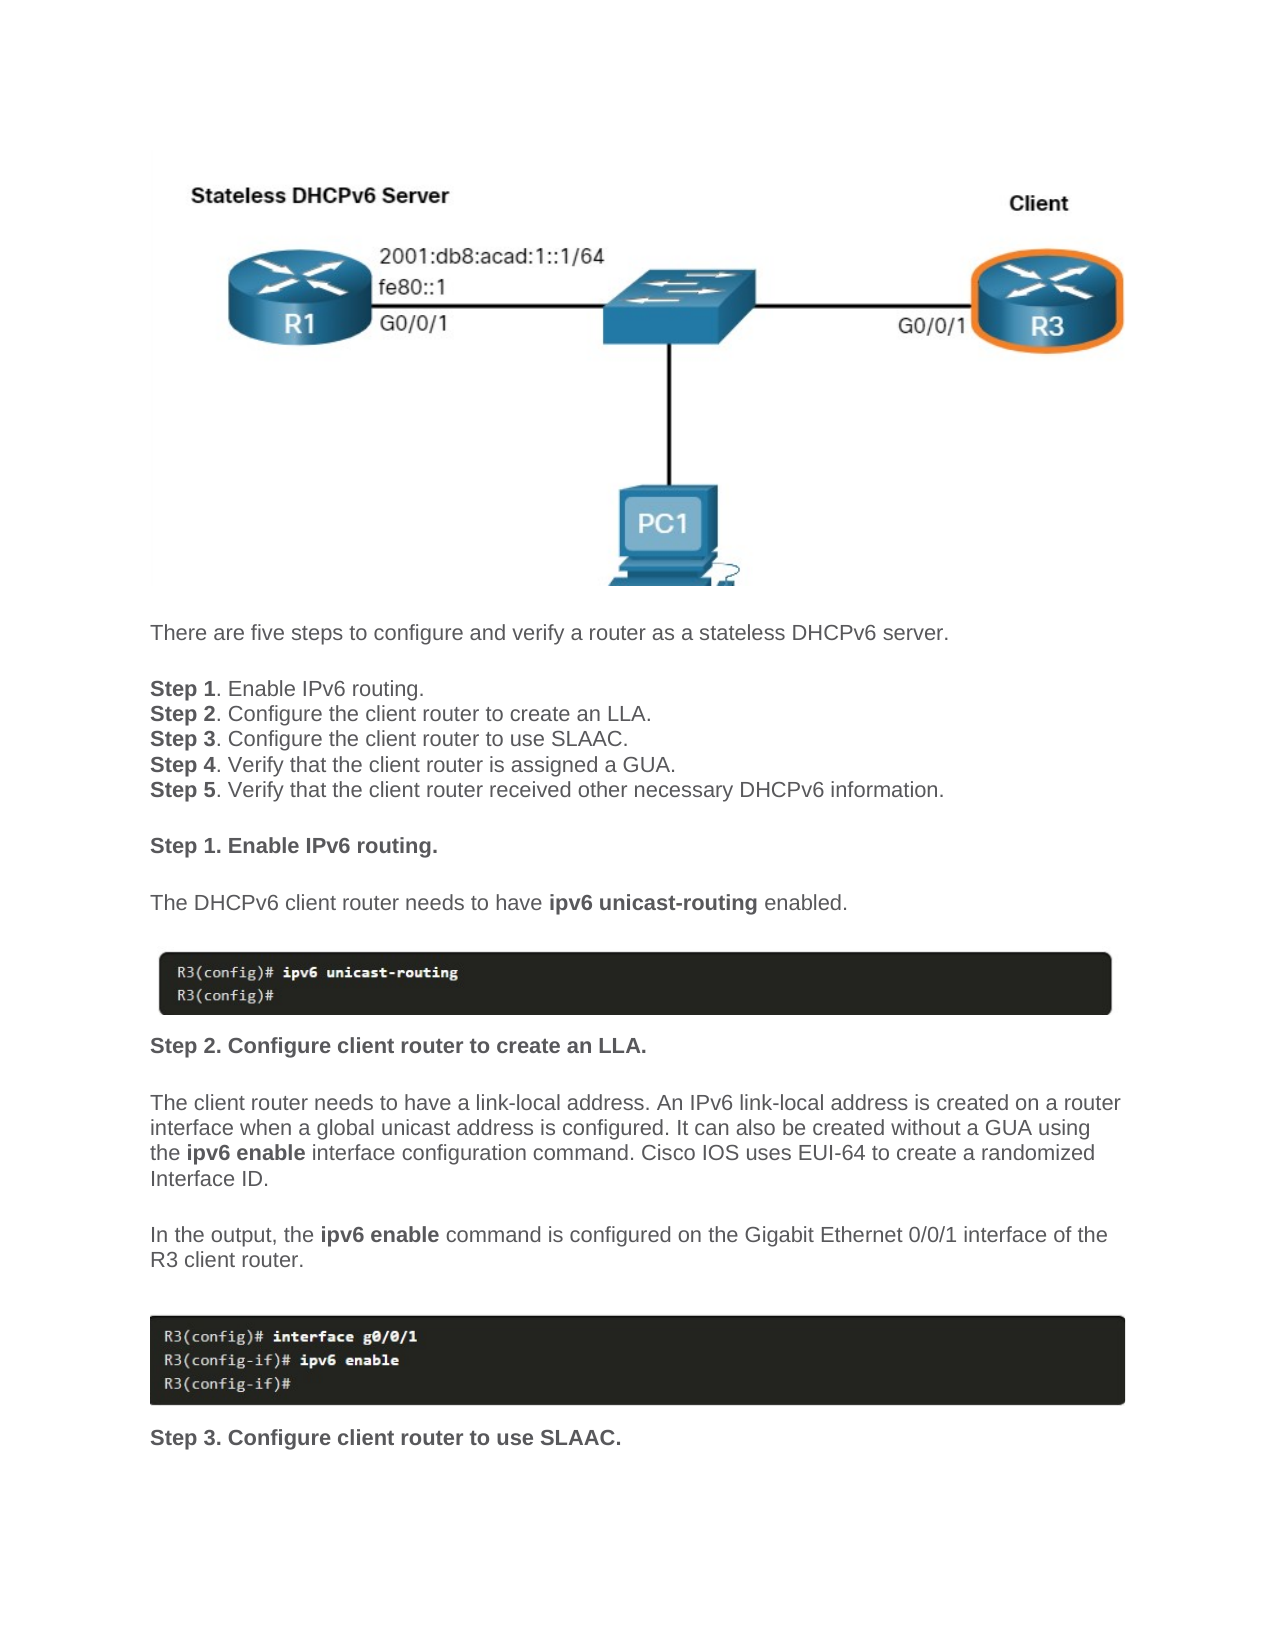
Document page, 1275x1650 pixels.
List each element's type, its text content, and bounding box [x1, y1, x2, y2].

picture [150, 1303, 1125, 1406]
text The client router needs to have a link-local address. An IPv6 link-local address is created on a router interface when a global unicast address is configured. It can also be created without a GUA using the ipv6 enable interface configuration command. Cisco IOS uses EUI-64 to create a randomized Interface ID. [150, 1090, 1125, 1191]
text Step 2. Configure client router to create an LLA. [150, 1033, 1125, 1058]
text In the output, the ipv6 enable command is configured on the Gigabit Ethernet 0/0/1 interface of the R3 client router. [150, 1222, 1125, 1272]
text Step 3. Configure client router to use SLAAC. [150, 1425, 1125, 1450]
text Step 1. Enable IPv6 routing. Step 2. Configure the client router to create an LLA. Step 3. Configure the client router to use SLAAC. Step 4. Verify that the client router is assigned a GUA. Step 5. Verify that the client router received other necessary DHCPv6 information. [150, 676, 1125, 802]
text Step 1. Enable IPv6 routing. [150, 833, 1125, 858]
picture [150, 946, 1125, 1015]
text The DHCPv6 client router needs to have ipv6 unicast-routing enabled. [150, 890, 1125, 915]
picture [150, 150, 1125, 586]
text There are five steps to configure and verify a router as a stateless DHCPv6 server. [150, 619, 1125, 645]
